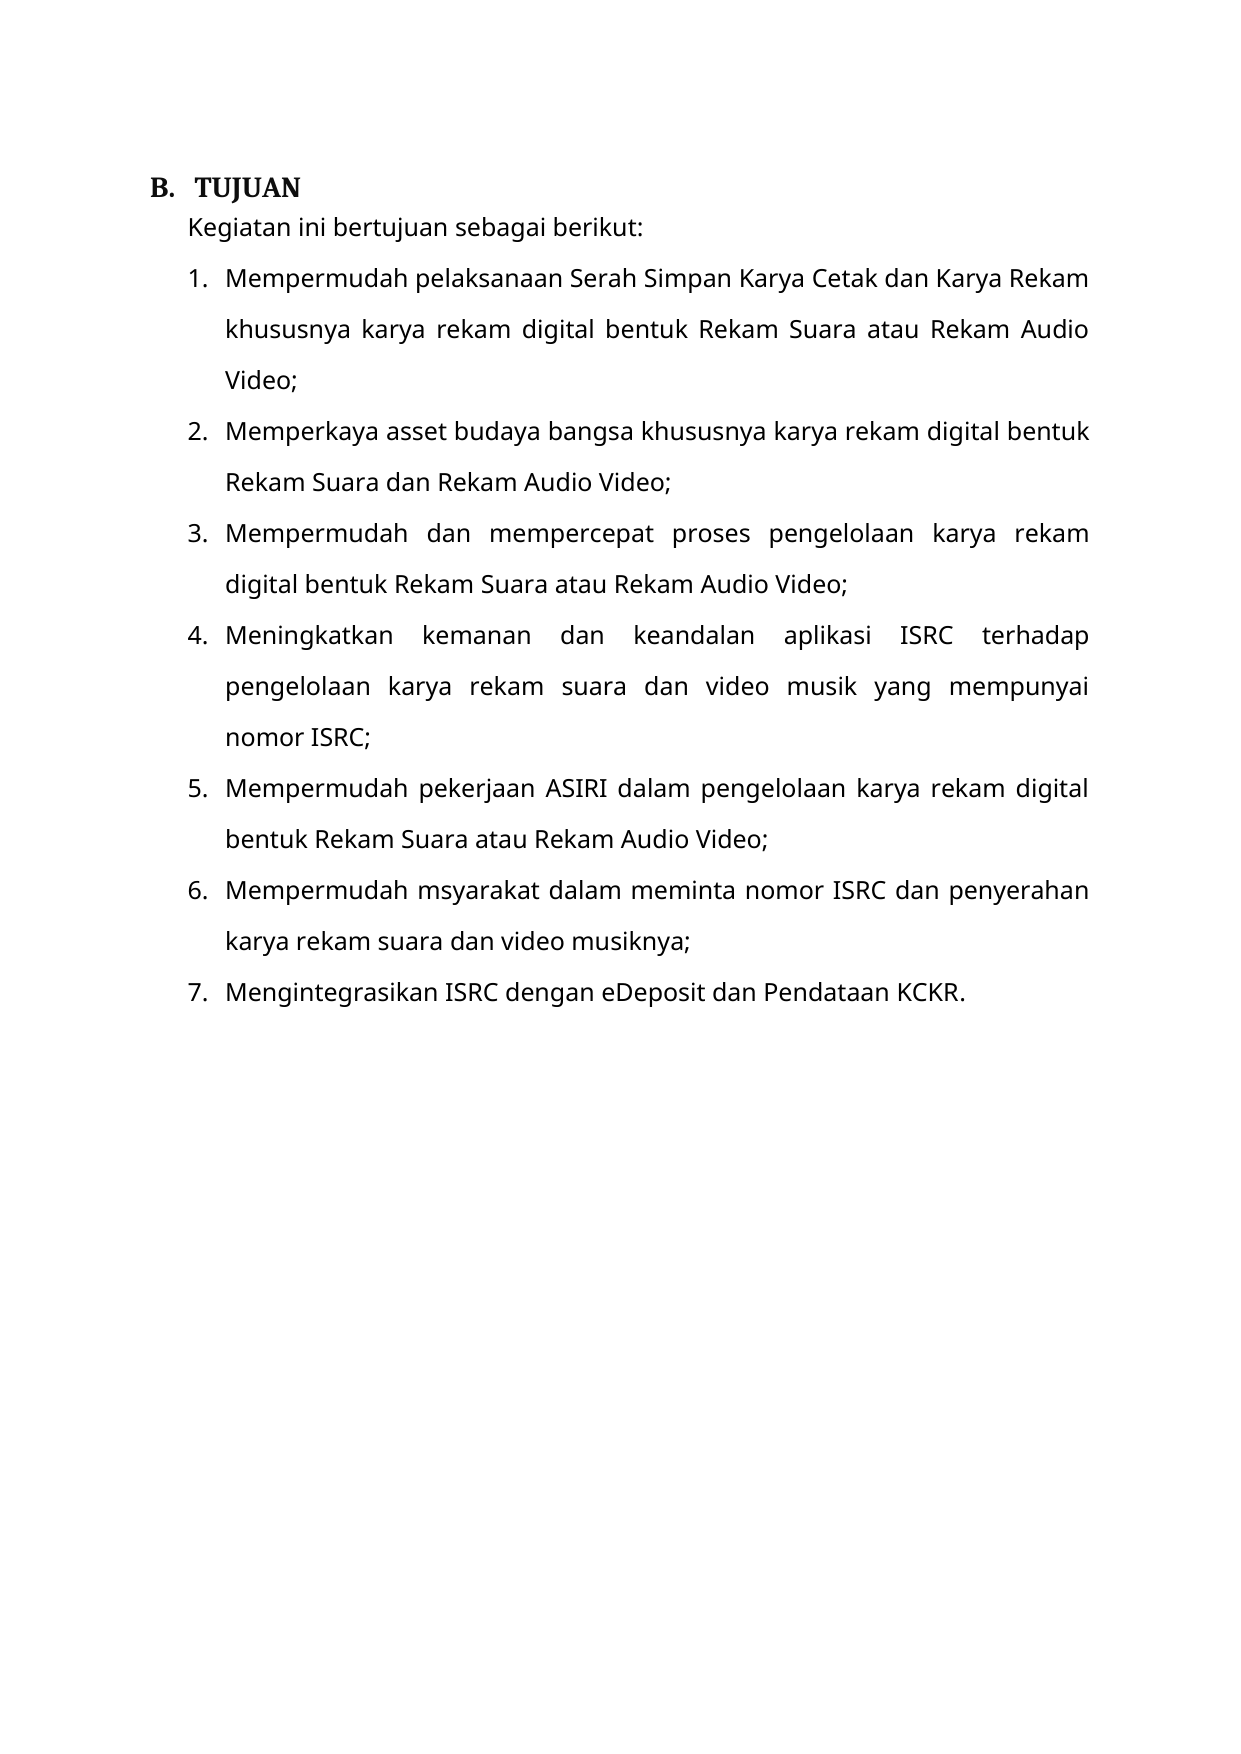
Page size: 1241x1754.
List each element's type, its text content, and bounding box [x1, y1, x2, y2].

list Mempermudah dan mempercepat proses pengelolaan karya rekam digital bentuk Rekam Suara atau Rekam Audio Video; [187, 516, 1090, 601]
list Mempermudah pekerjaan ASIRI dalam pengelolaan karya rekam digital bentuk Rekam Suara atau Rekam Audio Video; [187, 771, 1090, 856]
list Memperkaya asset budaya bangsa khususnya karya rekam digital bentuk Rekam Suara dan Rekam Audio Video; [187, 413, 1090, 499]
list Mempermudah msyarakat dalam meminta nomor ISRC dan penyerahan karya rekam suara dan video musiknya; [187, 873, 1090, 958]
list Meningkatkan kemanan dan keandalan aplikasi ISRC terhadap pengelolaan karya rekam suara dan video musik yang mempunyai nomor ISRC; [187, 618, 1090, 754]
list Mempermudah pelaksanaan Serah Simpan Karya Cetak dan Karya Rekam khususnya karya rekam digital bentuk Rekam Suara atau Rekam Audio Video; [187, 260, 1090, 397]
list Mengintegrasikan ISRC dengan eDeposit dan Pendataan KCKR. [187, 975, 1090, 1009]
text Kegiatan ini bertujuan sebagai berikut: [150, 209, 1090, 243]
subtitle TUJUAN [150, 171, 1090, 204]
